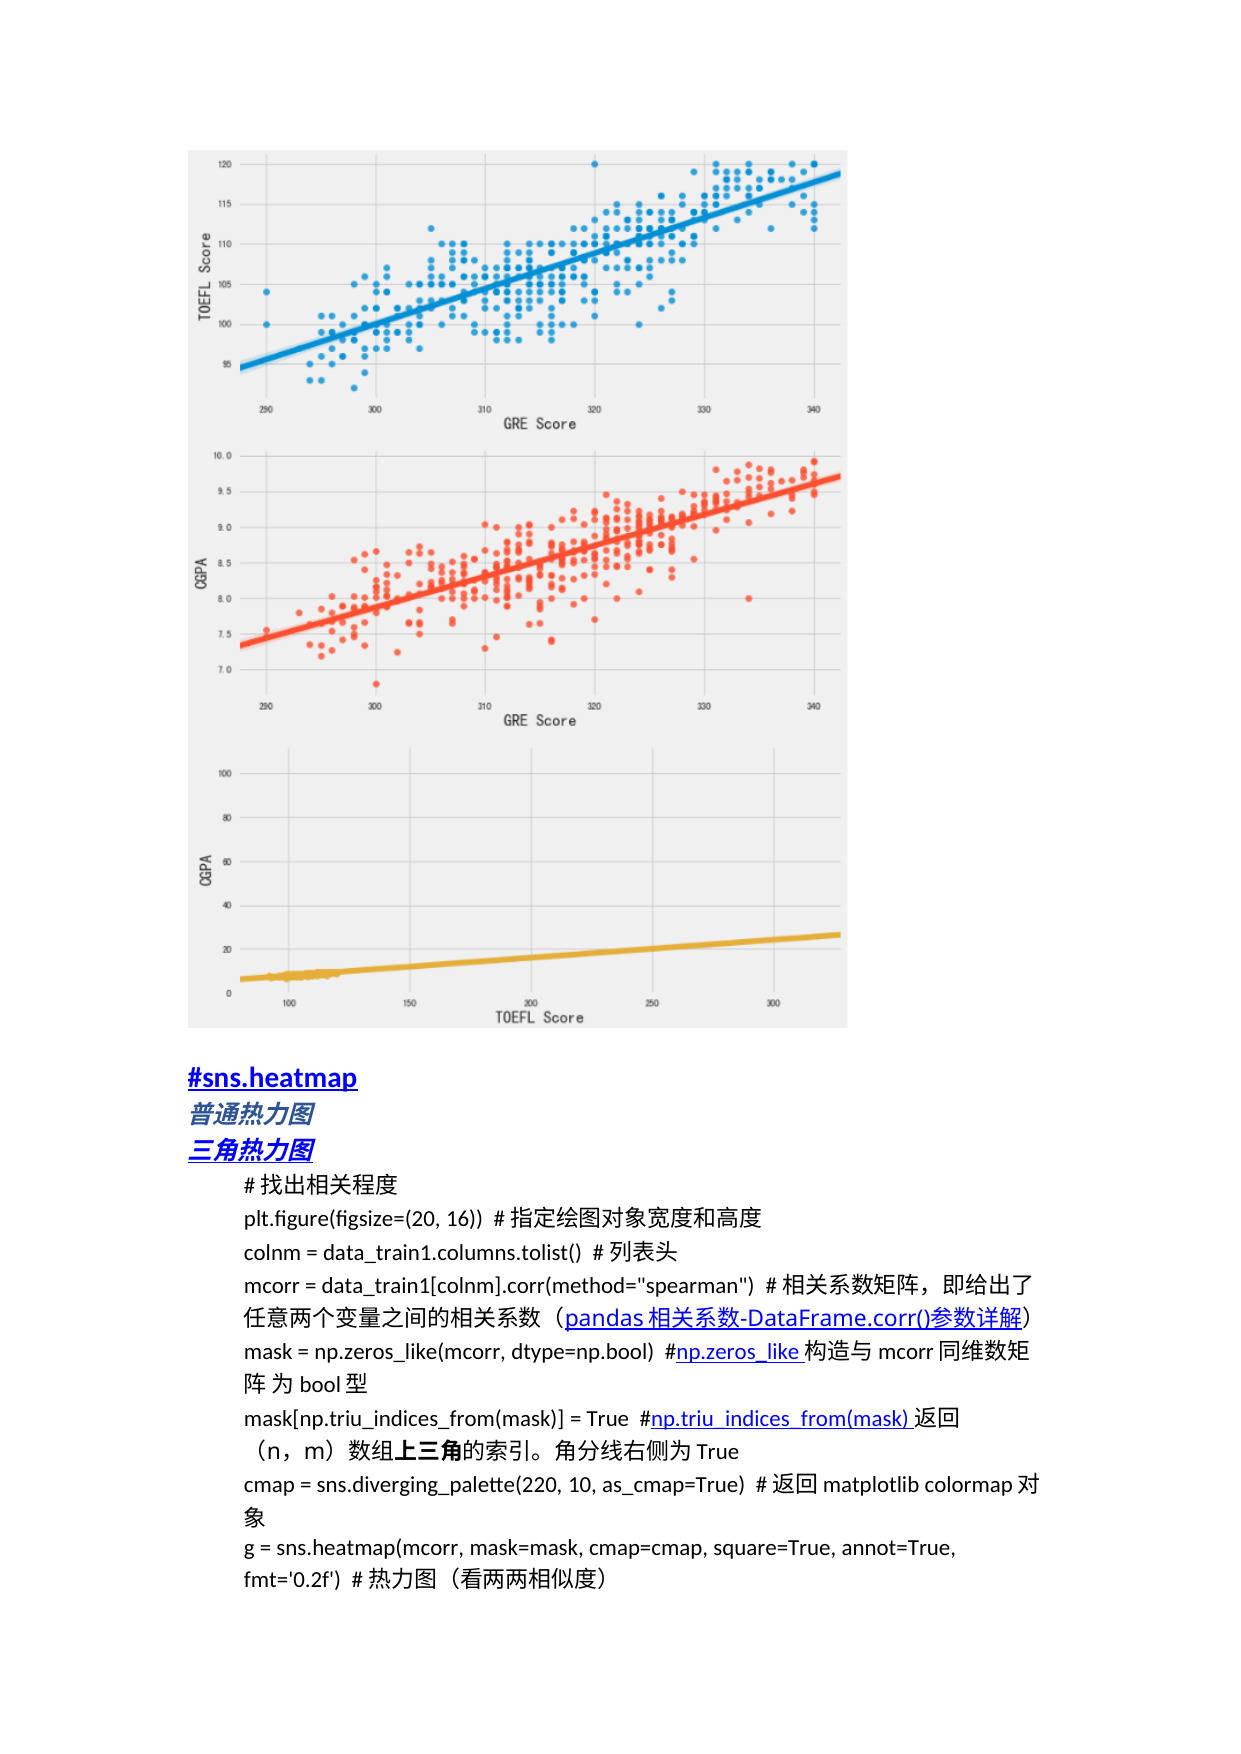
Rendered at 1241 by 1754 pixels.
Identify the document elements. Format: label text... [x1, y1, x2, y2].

text mask[np.triu_indices_from(mask)] = True #np.triu_indices_from(mask) 返回（n，m）数组上三角的索引。角分线右侧为True [244, 1399, 1053, 1466]
text cmap = sns.diverging_palette(220, 10, as_cmap=True) # 返回matplotlib colormap对象 [244, 1466, 1053, 1533]
picture [187, 150, 851, 1028]
text colnm = data_train1.columns.tolist() # 列表头 [244, 1233, 1053, 1267]
subtitle 普通热力图 [187, 1094, 1053, 1131]
text g = sns.heatmap(mcorr, mask=mask, cmap=cmap, square=True, annot=True, fmt='0.2f') # 热力图（看两两相似度） [244, 1533, 1053, 1594]
text mcorr = data_train1[colnm].corr(method="spearman") # 相关系数矩阵，即给出了任意两个变量之间的相关系数（pandas相关系数-DataFrame.corr()参数详解） [244, 1267, 1053, 1333]
text plt.figure(figsize=(20, 16)) # 指定绘图对象宽度和高度 [244, 1200, 1053, 1233]
subtitle #sns.heatmap [187, 1059, 1053, 1094]
subtitle 三角热力图 [187, 1131, 1053, 1167]
text mask = np.zeros_like(mcorr, dtype=np.bool) #np.zeros_like 构造与mcorr同维数矩阵 为bool型 [244, 1333, 1053, 1399]
text # 找出相关程度 [244, 1167, 1053, 1200]
